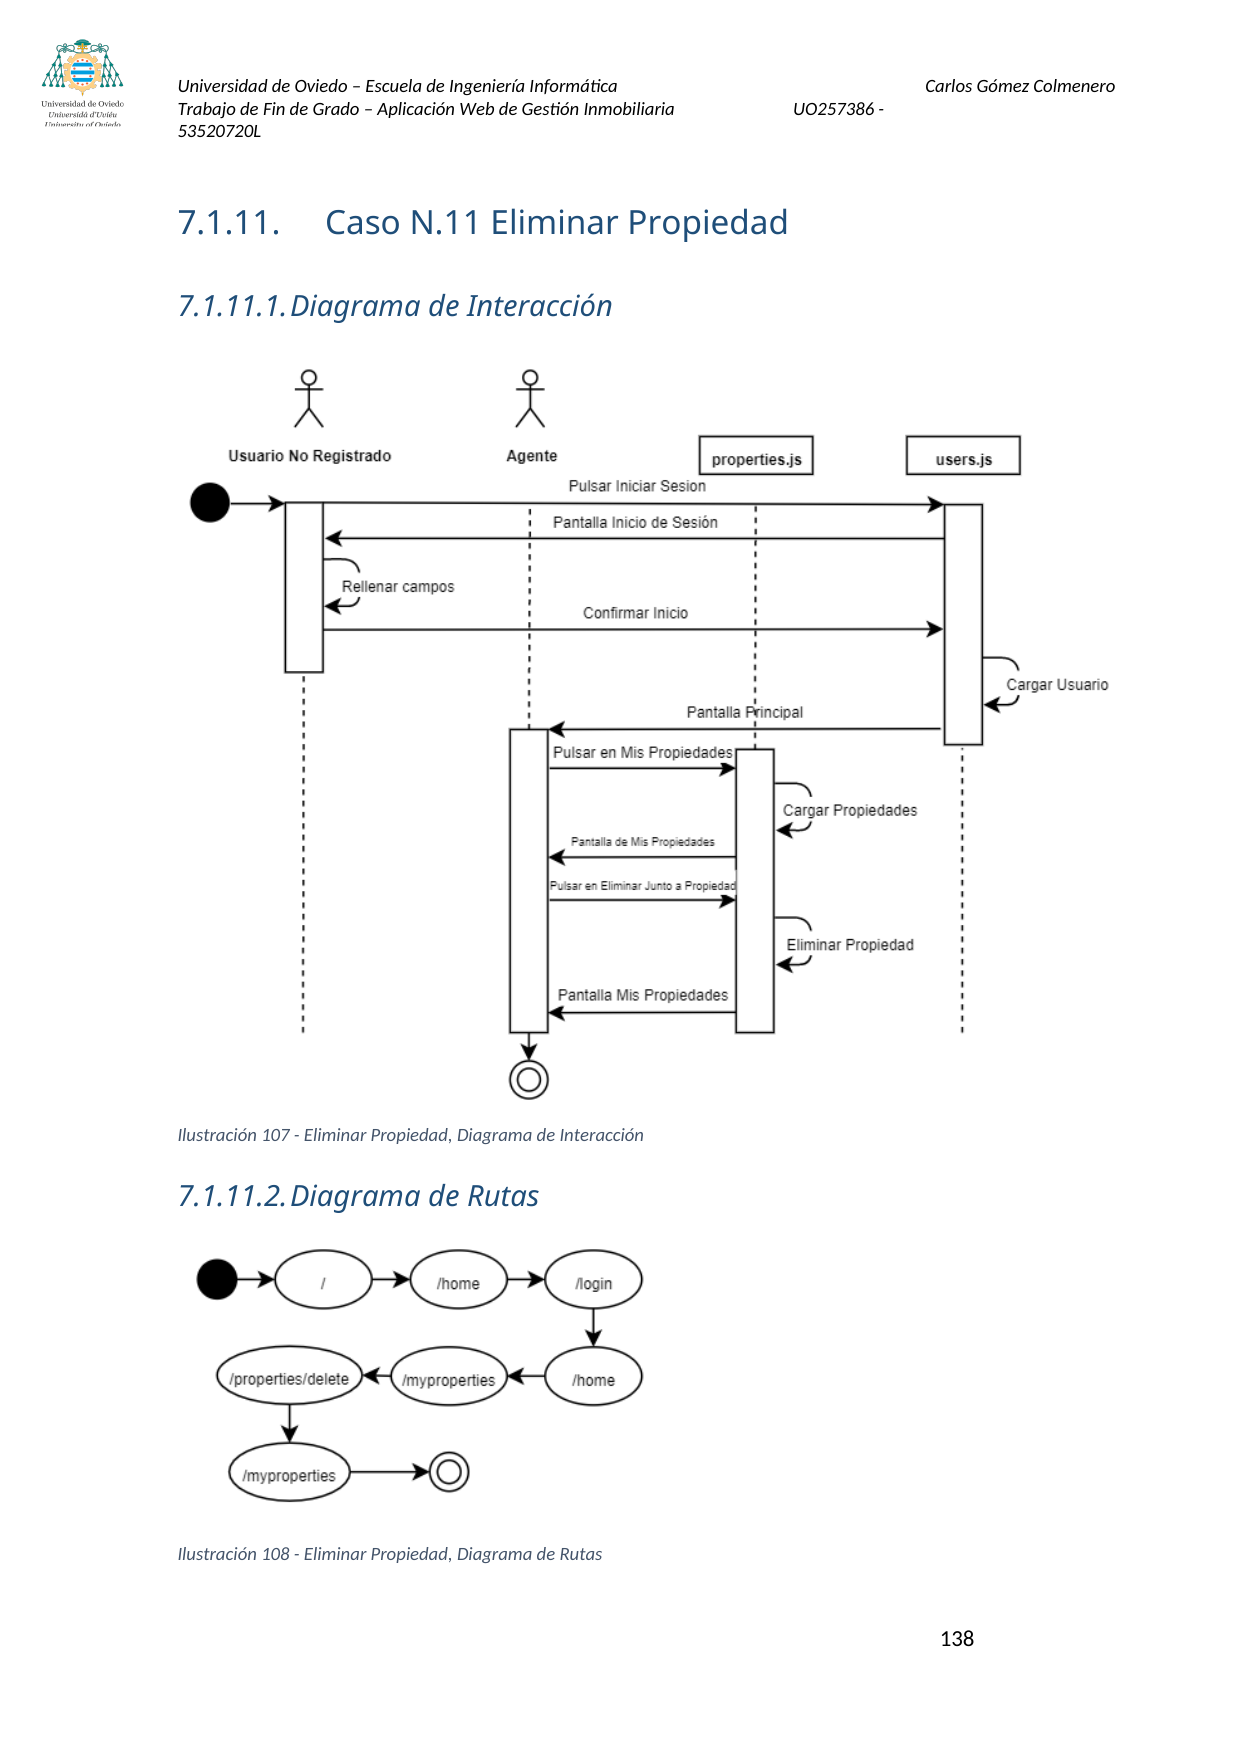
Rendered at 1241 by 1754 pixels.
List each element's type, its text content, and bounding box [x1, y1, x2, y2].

picture [177, 352, 1115, 1105]
picture [177, 1243, 650, 1524]
subtitle Diagrama de Interacción [177, 285, 974, 325]
subtitle Caso N.11 Eliminar Propiedad [177, 199, 974, 244]
picture [36, 38, 124, 126]
text Ilustración 107 - Eliminar Propiedad, Diagrama de Interacción [177, 1123, 974, 1146]
text Ilustración 108 - Eliminar Propiedad, Diagrama de Rutas [177, 1543, 974, 1566]
subtitle Diagrama de Rutas [177, 1175, 974, 1215]
